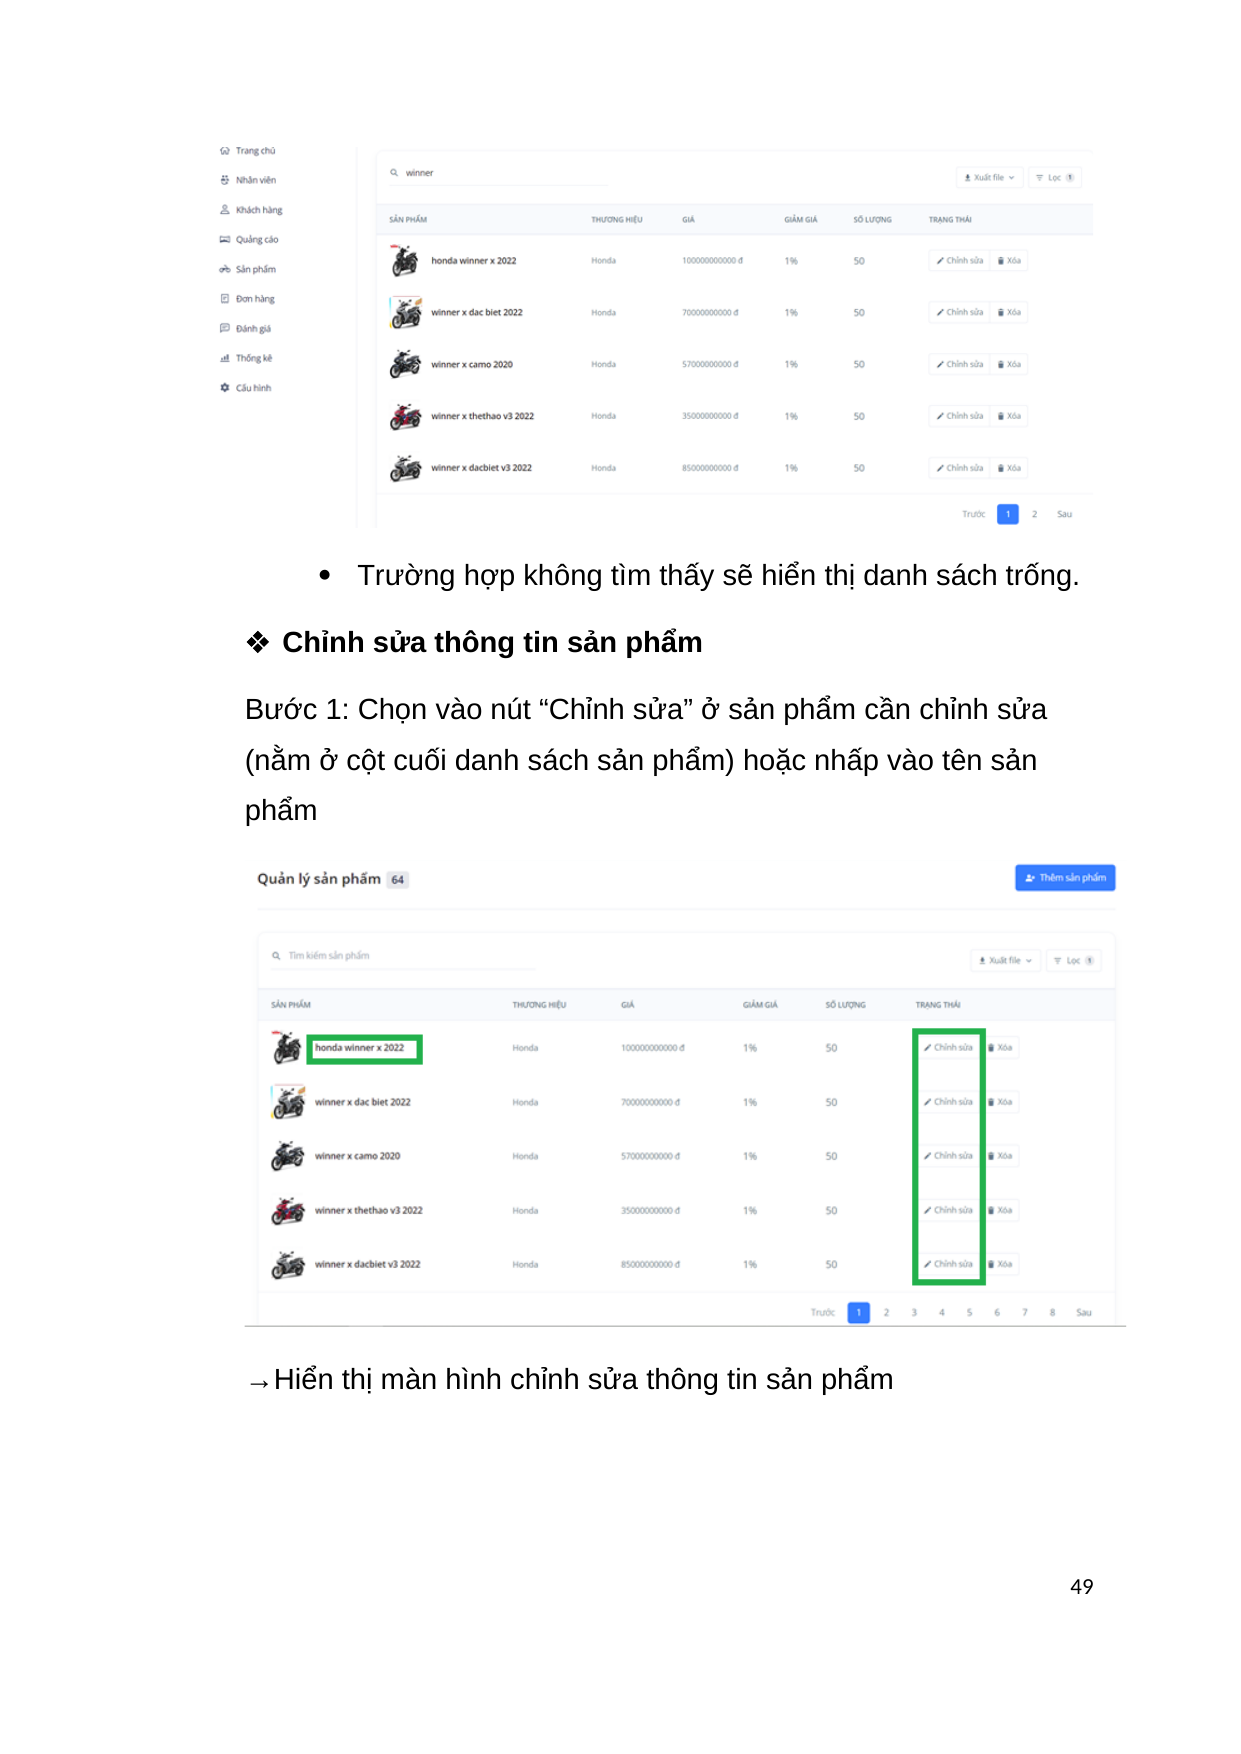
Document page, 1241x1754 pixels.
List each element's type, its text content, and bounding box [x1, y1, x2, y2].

list Chỉnh sửa thông tin sản phẩm [244, 625, 1093, 659]
text →Hiển thị màn hình chỉnh sửa thông tin sản phẩm [207, 1362, 1093, 1395]
text Bước 1: Chọn vào nút “Chỉnh sửa” ở sản phẩm cần chỉnh sửa (nằm ở cột cuối danh sách sản phẩm) hoặc nhấp vào tên sản phẩm [244, 692, 1093, 827]
picture [207, 147, 1094, 528]
list Trường hợp không tìm thấy sẽ hiển thị danh sách trống. [319, 558, 1093, 592]
picture [244, 860, 1130, 1332]
